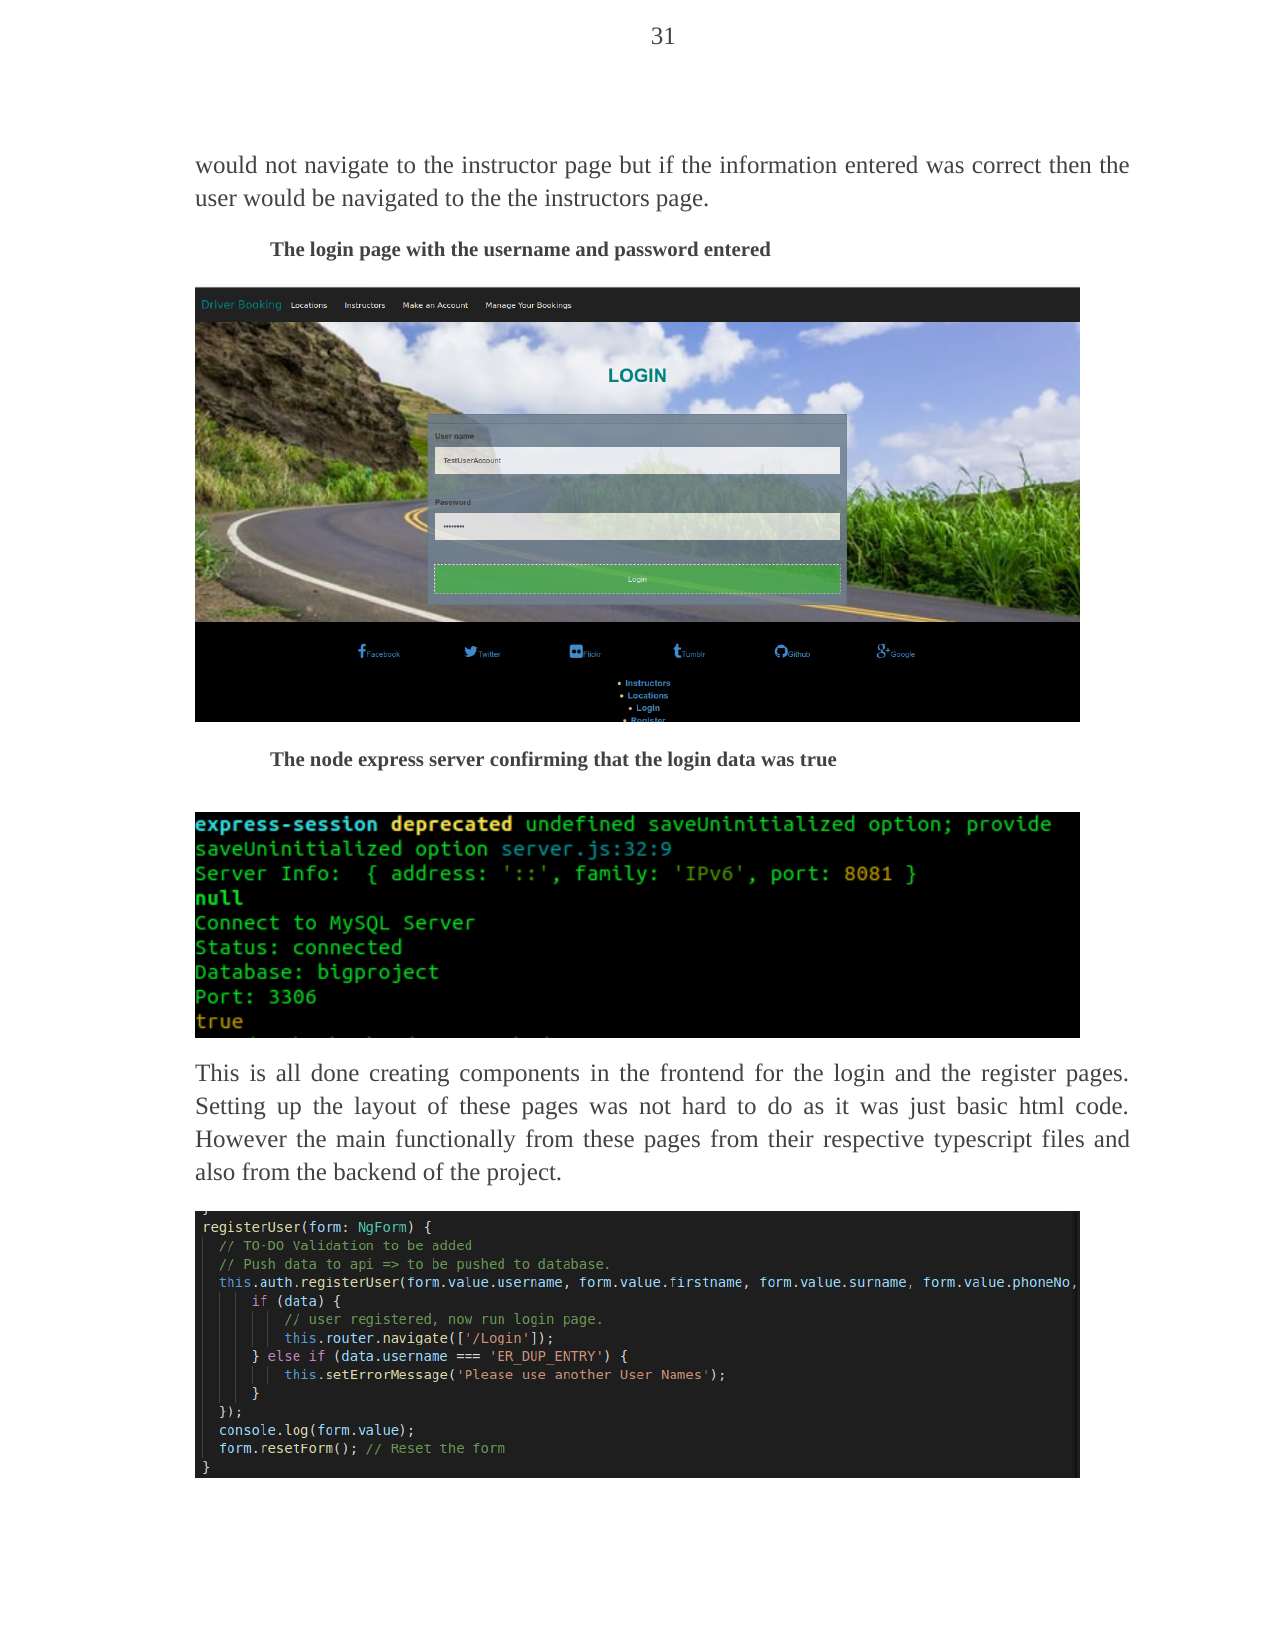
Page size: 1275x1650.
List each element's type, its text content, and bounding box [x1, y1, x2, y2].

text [195, 150, 1131, 212]
text The node express server confirming that the login data was true [195, 747, 1131, 771]
picture [195, 812, 1080, 1038]
picture [195, 1211, 1080, 1478]
text The login page with the username and password entered [195, 237, 1131, 261]
picture [195, 286, 1080, 722]
text This is all done creating components in the frontend for the login and the register pages. Setting up the layout of these pages was not hard to do as it was just basic html code. However the main functionally from these pages from their respective typescript files and also from the backend of the project. [195, 1058, 1131, 1186]
